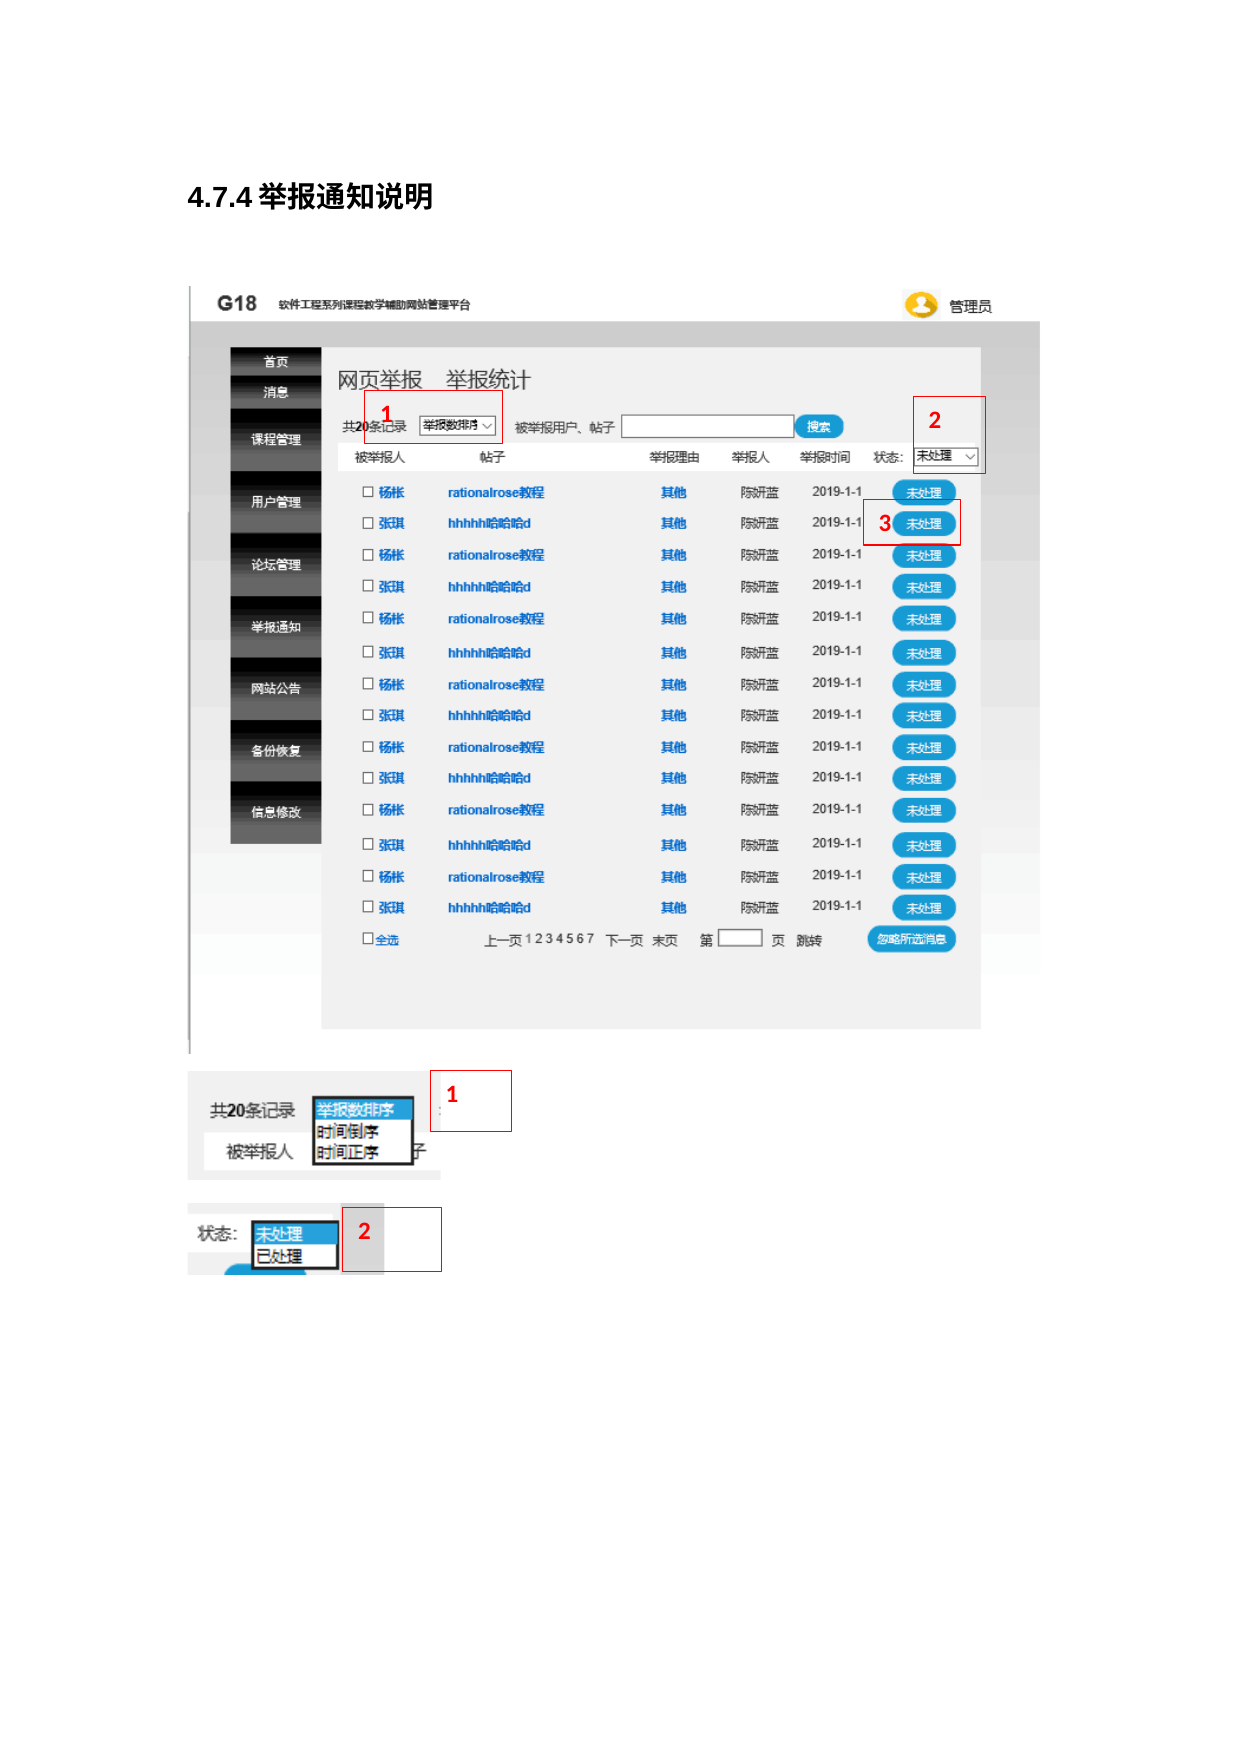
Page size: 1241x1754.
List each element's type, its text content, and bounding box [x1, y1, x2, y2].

picture [431, 1071, 441, 1131]
picture [343, 1208, 385, 1271]
subtitle 4.7.4举报通知说明 [187, 162, 1053, 227]
picture [187, 1071, 441, 1180]
picture [187, 286, 1053, 1054]
picture [187, 1203, 385, 1275]
